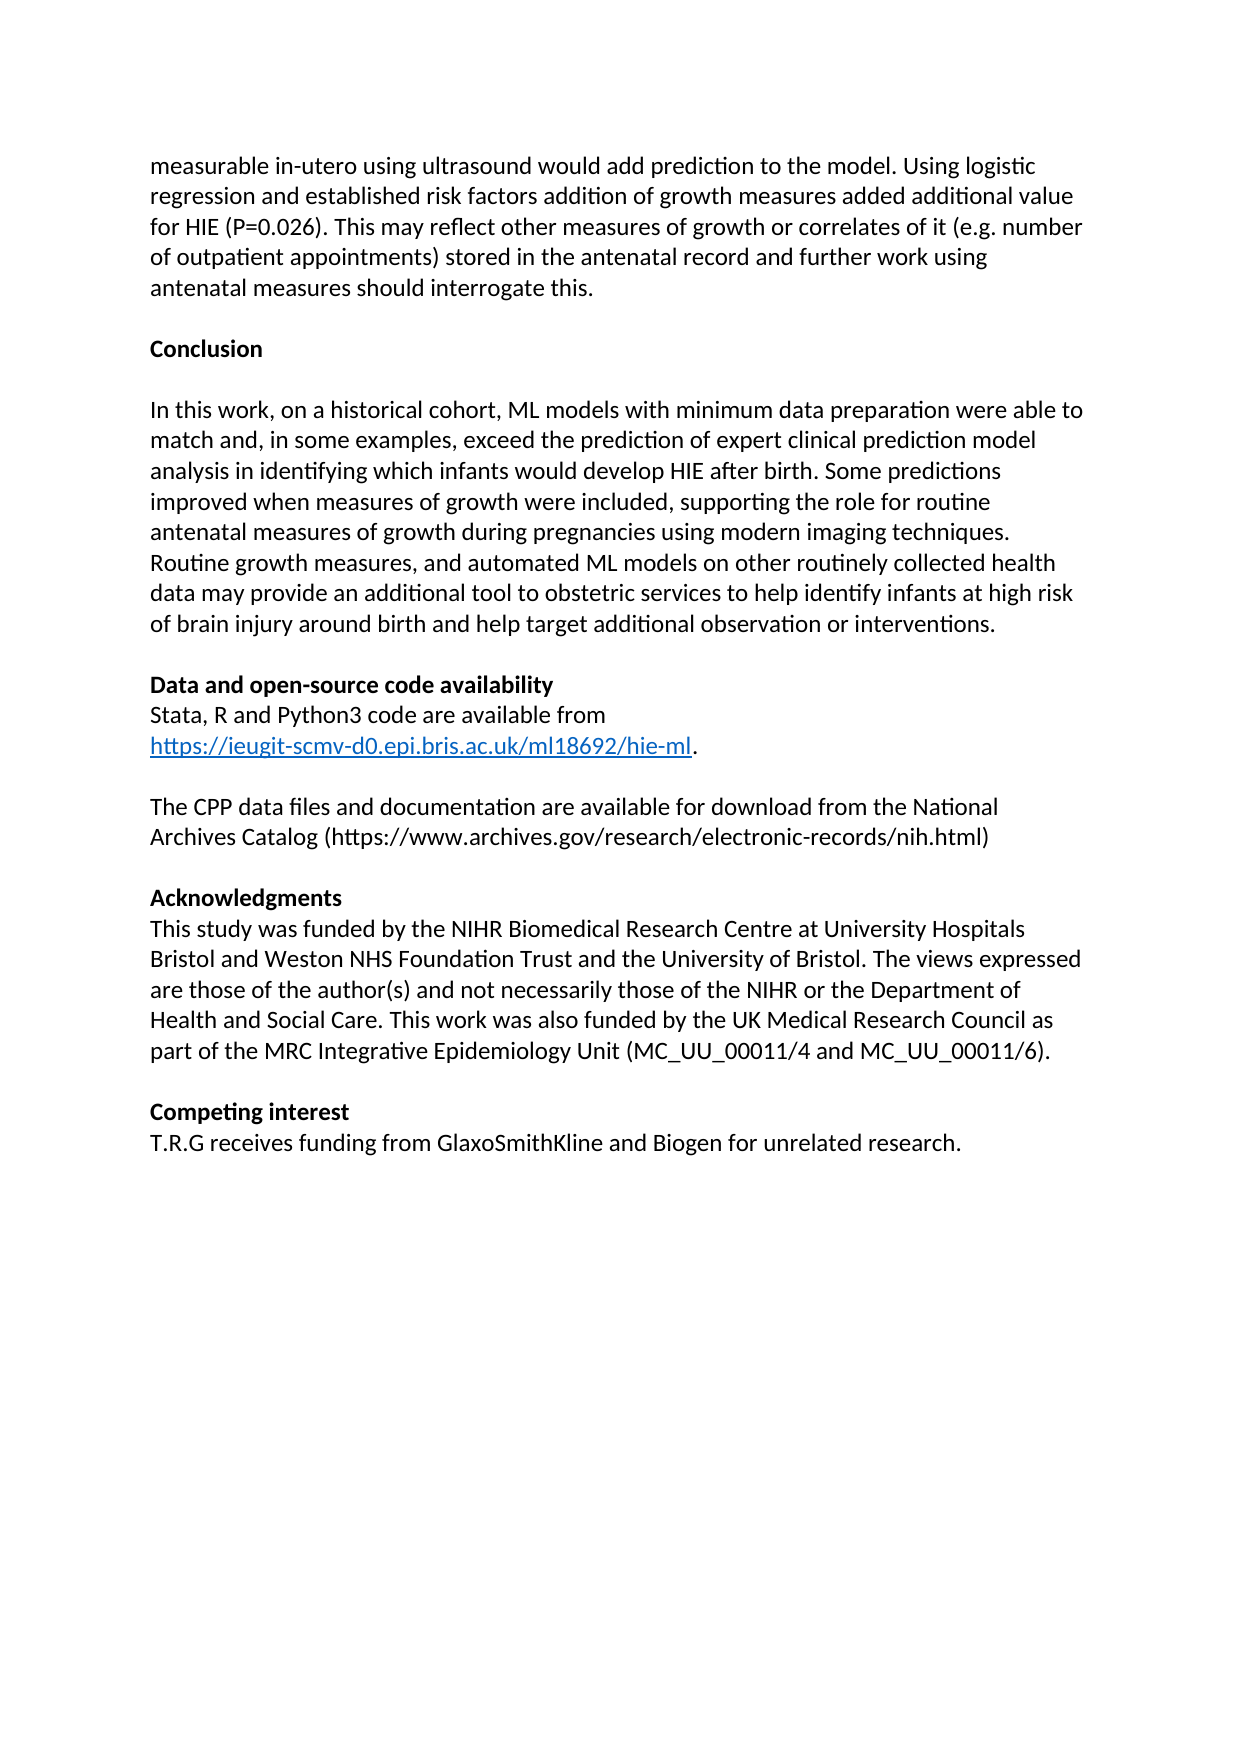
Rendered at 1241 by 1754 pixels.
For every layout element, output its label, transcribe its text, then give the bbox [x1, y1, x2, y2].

text Stata, R and Python3 code are available from https://ieugit-scmv-d0.epi.bris.ac.uk/ml18692/hie-ml. [150, 699, 1090, 760]
text T.R.G receives funding from GlaxoSmithKline and Biogen for unrelated research. [150, 1127, 1090, 1157]
text Acknowledgments This study was funded by the NIHR Biomedical Research Centre at University Hospitals Bristol and Weston NHS Foundation Trust and the University of Bristol. The views expressed are those of the author(s) and not necessarily those of the NIHR or the Department of Health and Social Care. This work was also funded by the UK Medical Research Council as part of the MRC Integrative Epidemiology Unit (MC_UU_00011/4 and MC_UU_00011/6). [150, 882, 1090, 1066]
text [150, 150, 1090, 303]
text The CPP data files and documentation are available for download from the National Archives Catalog (https://www.archives.gov/research/electronic-records/nih.html) [150, 791, 1090, 852]
text Conclusion [150, 333, 1090, 364]
text In this work, on a historical cohort, ML models with minimum data preparation were able to match and, in some examples, exceed the prediction of expert clinical prediction model analysis in identifying which infants would develop HIE after birth. Some predictions improved when measures of growth were included, supporting the role for routine antenatal measures of growth during pregnancies using modern imaging techniques. Routine growth measures, and automated ML models on other routinely collected health data may provide an additional tool to obstetric services to help identify infants at high risk of brain injury around birth and help target additional observation or interventions. [150, 394, 1090, 638]
text Competing interest [150, 1096, 1090, 1127]
text Data and open-source code availability [150, 669, 1090, 699]
